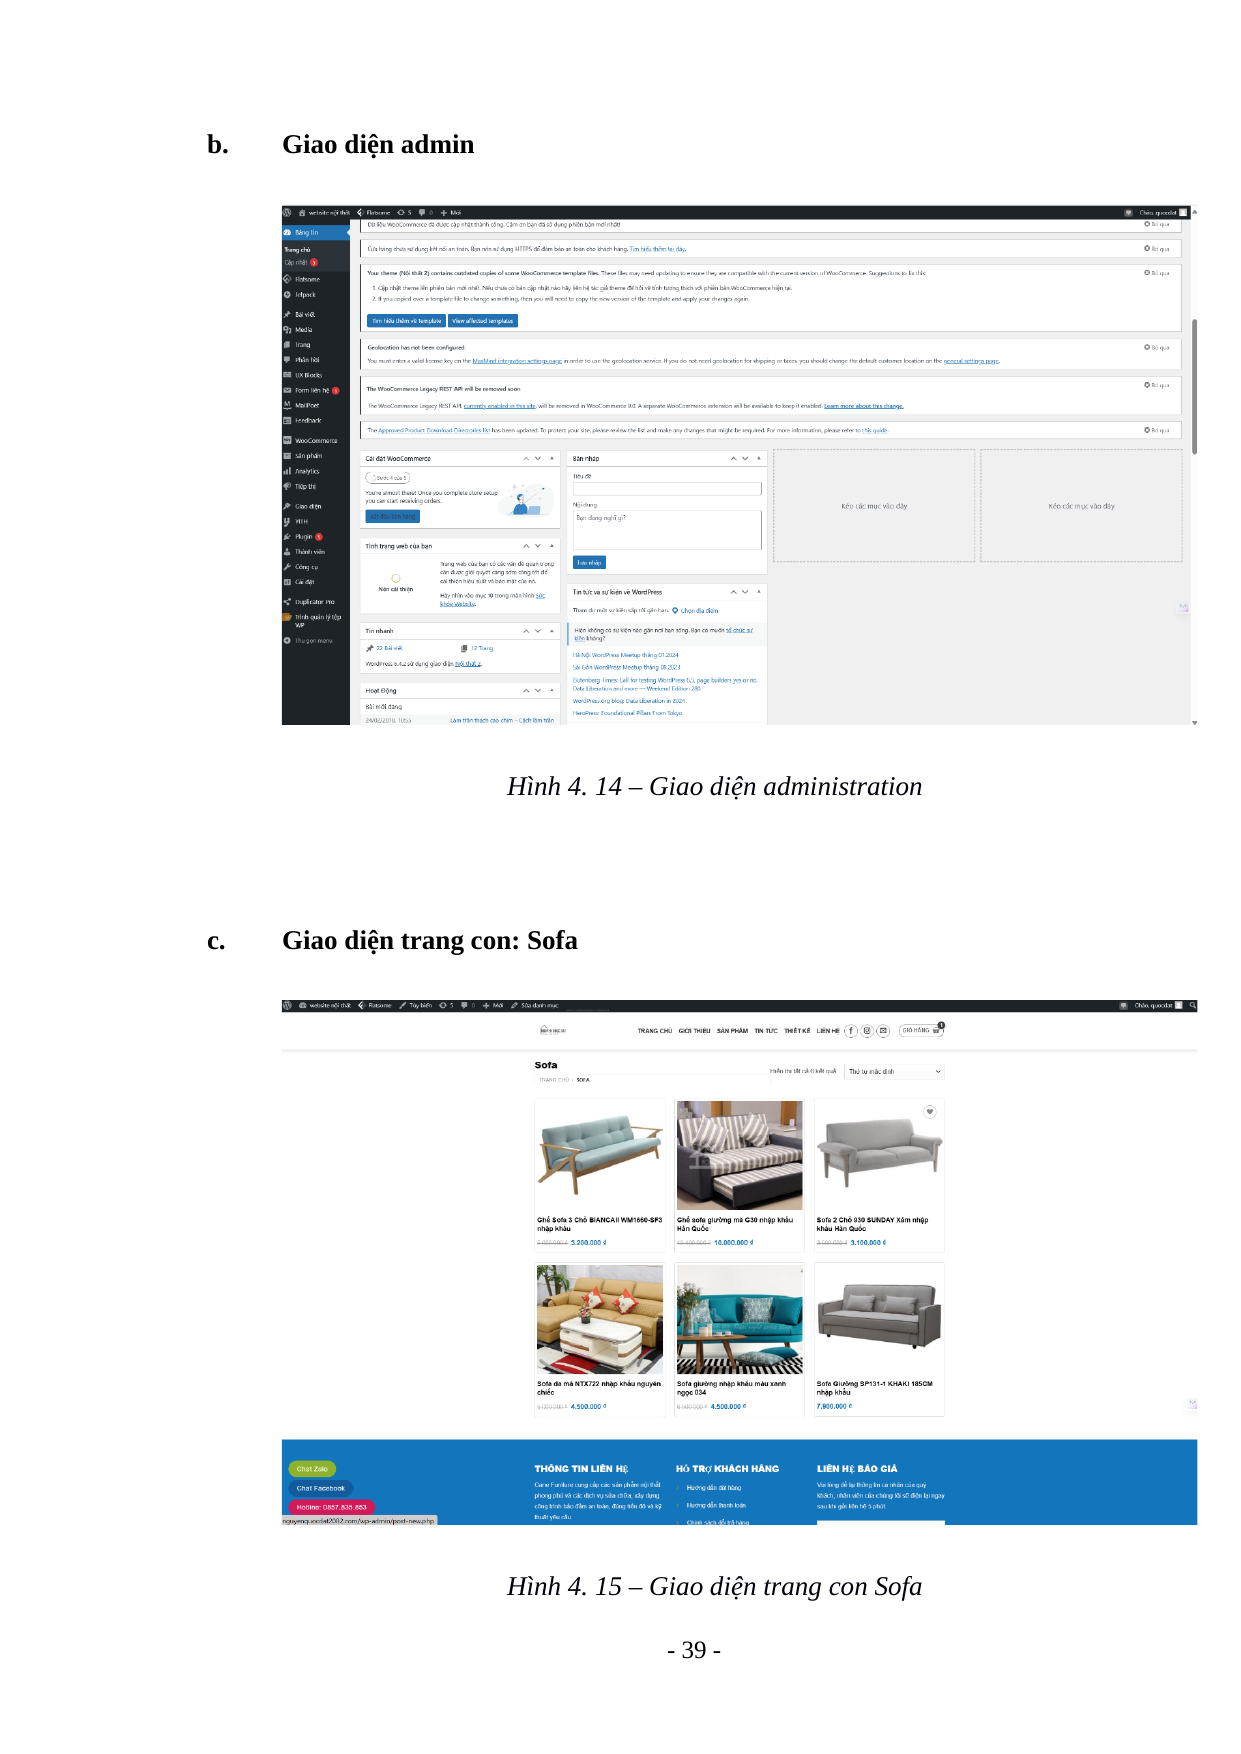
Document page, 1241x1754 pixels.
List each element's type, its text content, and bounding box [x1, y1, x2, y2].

text Hình 4. 14 – Giao diện administration [442, 770, 1122, 802]
picture [281, 1000, 1198, 1525]
text Hình 4. 15 – Giao diện trang con Sofa [442, 1570, 1122, 1602]
list Giao diện admin [207, 128, 1122, 159]
list Giao diện trang con: Sofa [207, 924, 1122, 955]
picture [281, 204, 1198, 725]
